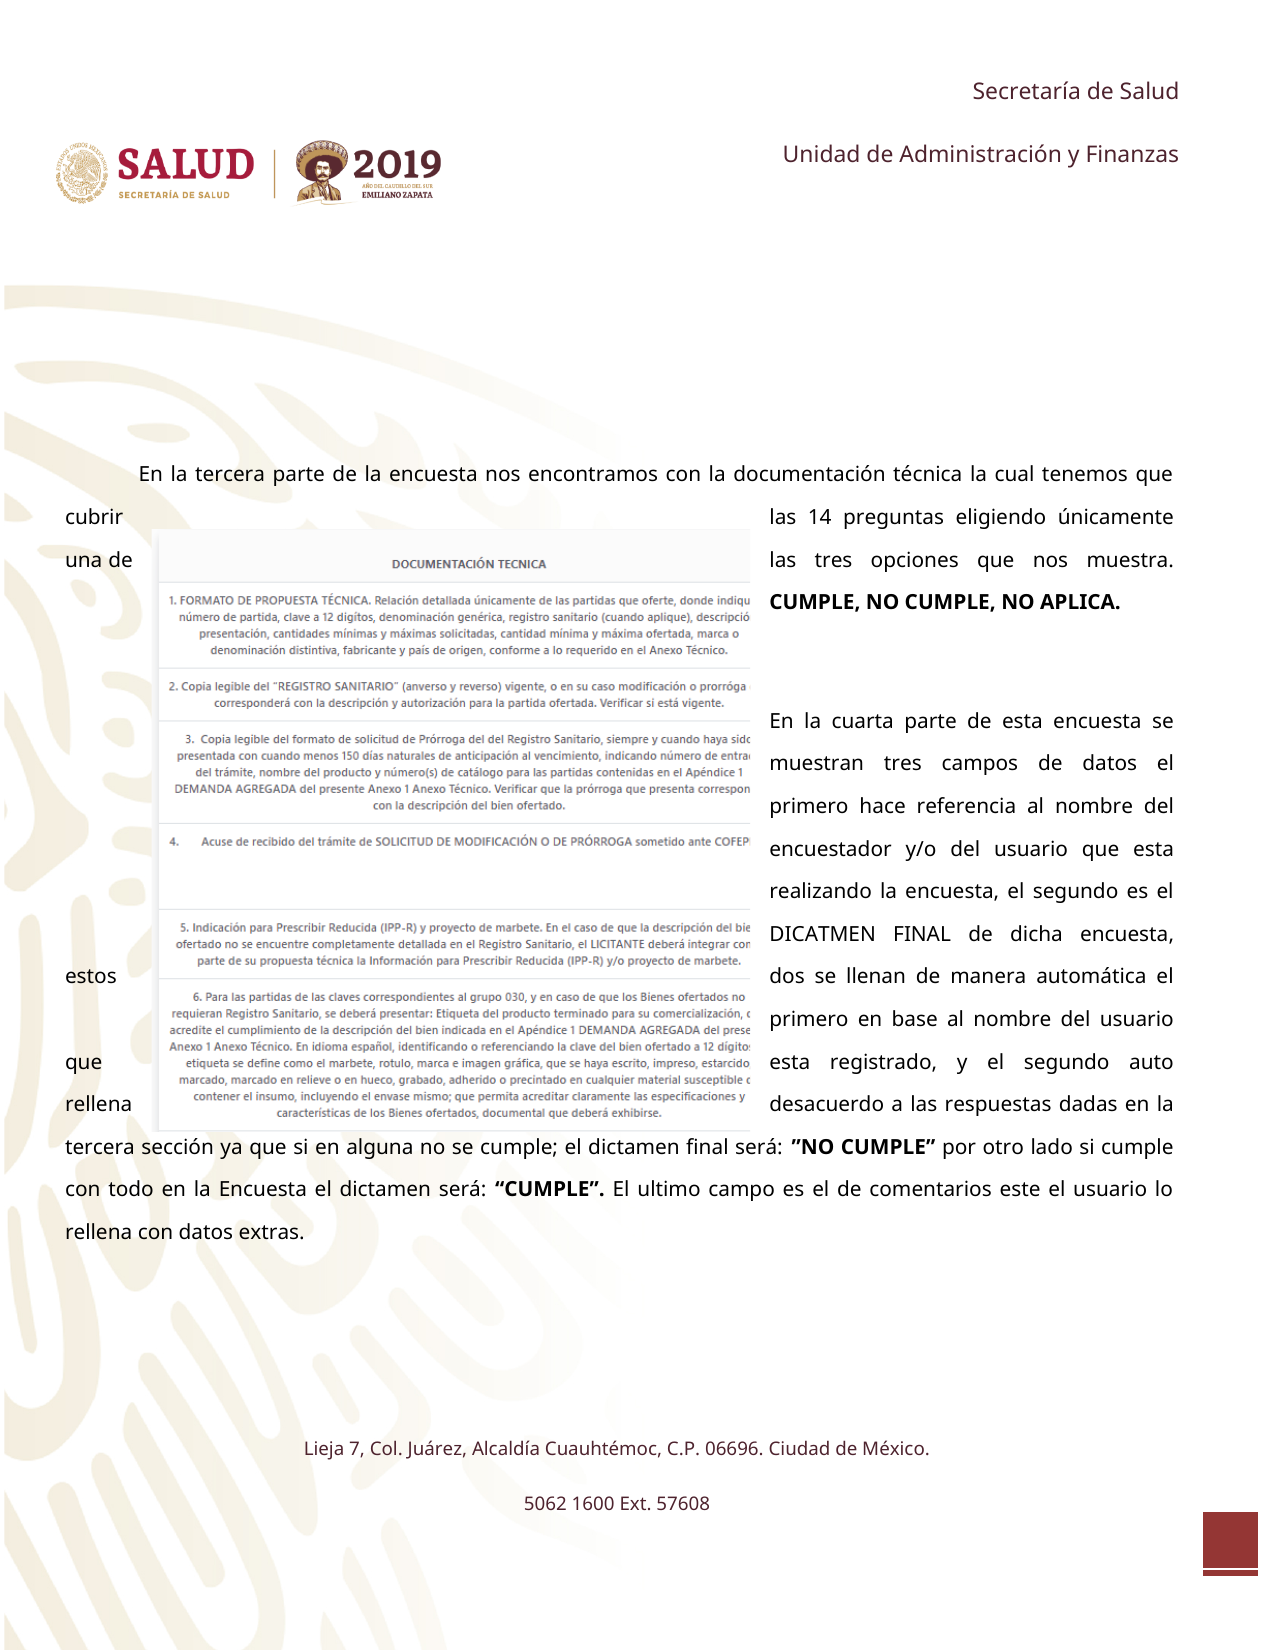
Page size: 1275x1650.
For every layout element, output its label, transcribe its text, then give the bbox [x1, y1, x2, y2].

text En la tercera parte de la encuesta nos encontramos con la documentación técnica la cual tenemos que cubrir las 14 preguntas eligiendo únicamente una de las tres opciones que nos muestra. CUMPLE, NO CUMPLE, NO APLICA. [65, 459, 1174, 616]
text En la cuarta parte de esta encuesta se muestran tres campos de datos el primero hace referencia al nombre del encuestador y/o del usuario que esta realizando la encuesta, el segundo es el DICATMEN FINAL de dicha encuesta, estos dos se llenan de manera automática el primero en base al nombre del usuario que esta registrado, y el segundo auto rellena desacuerdo a las respuestas dadas en la tercera sección ya que si en alguna no se cumple; el dictamen final será: ”NO CUMPLE” por otro lado si cumple con todo en la Encuesta el dictamen será: “CUMPLE”. El ultimo campo es el de comentarios este el usuario lo rellena con datos extras. [65, 706, 1174, 1246]
picture [4, 0, 1275, 1650]
